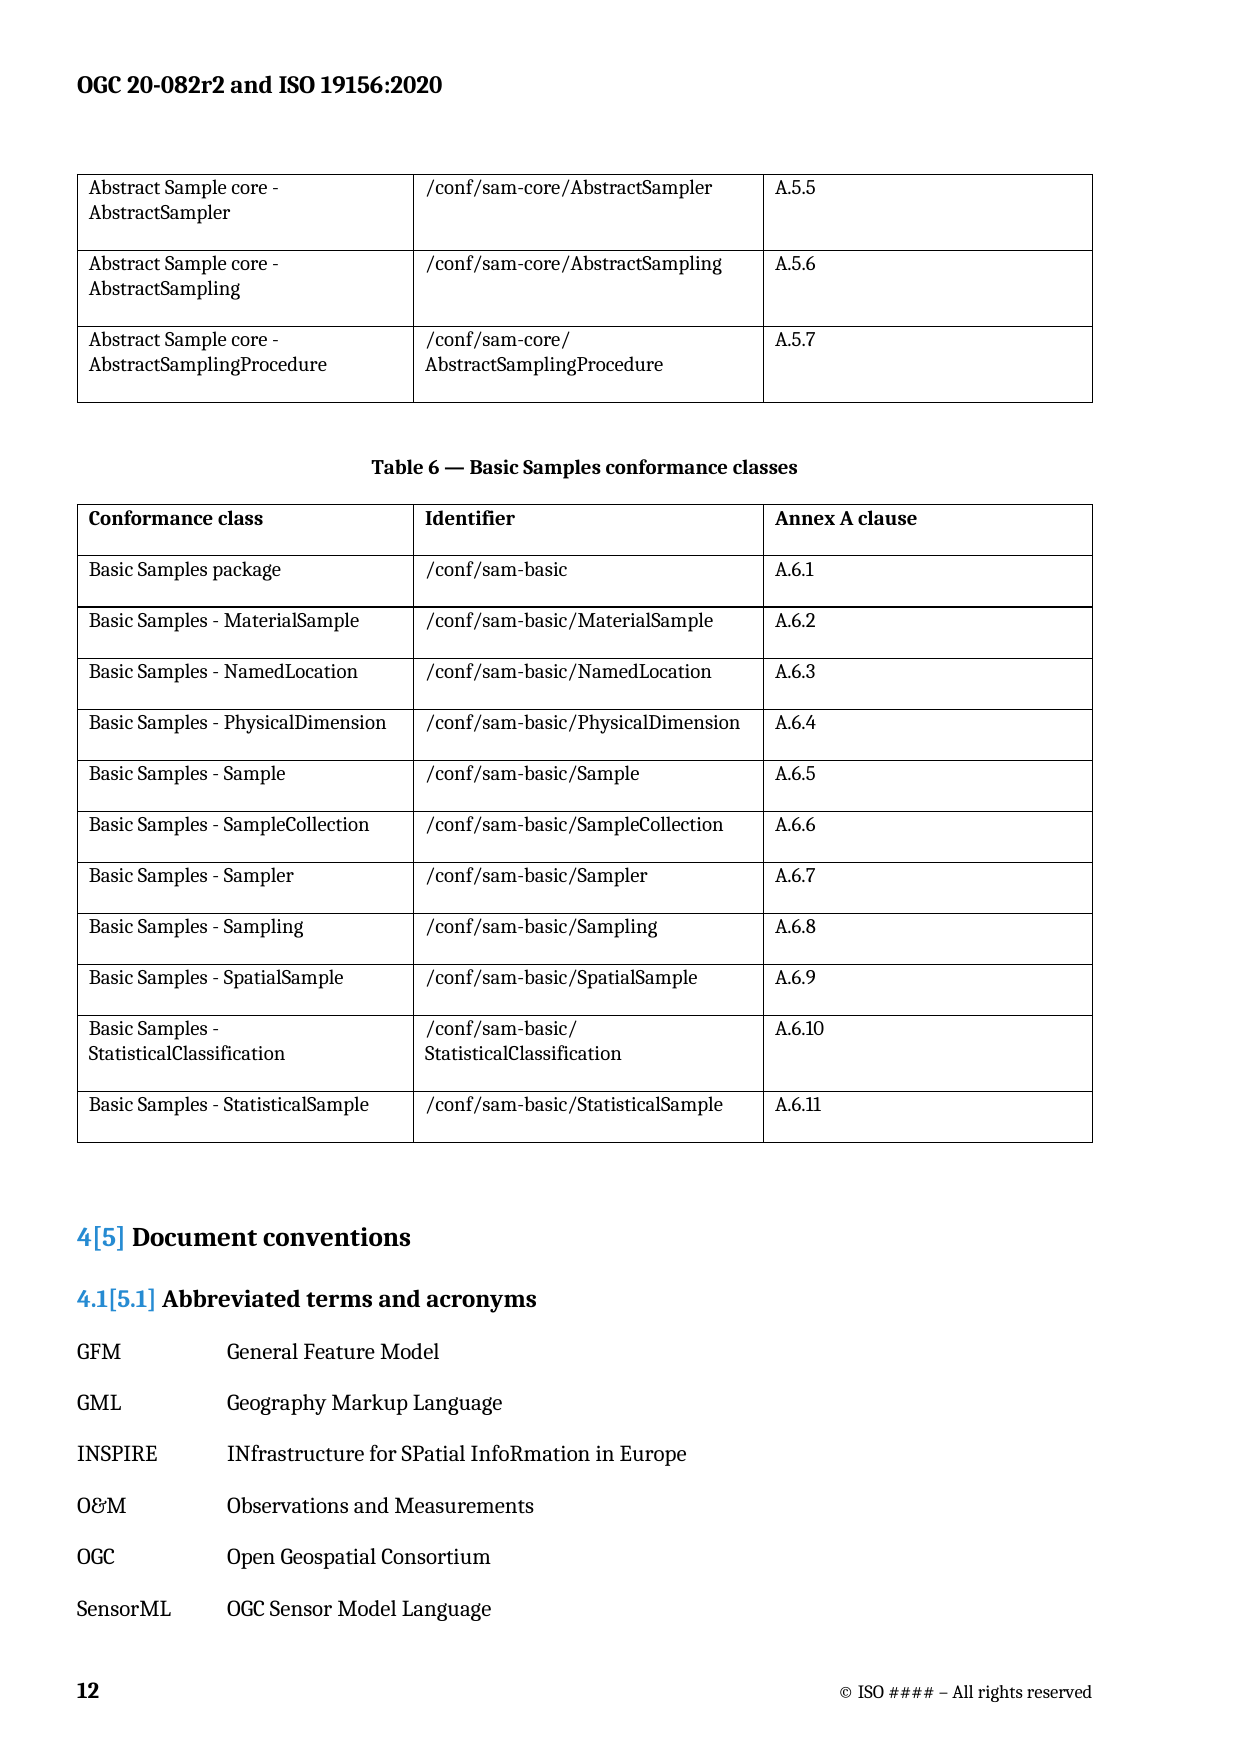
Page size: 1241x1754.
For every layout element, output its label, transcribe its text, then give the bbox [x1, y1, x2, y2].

table_header Annex A clause [764, 505, 1092, 555]
table_cell Basic Samples - StatisticalSample [78, 1092, 413, 1142]
table_cell A.5.7 [764, 327, 1092, 402]
table_cell Basic Samples - Sampling [78, 914, 413, 964]
table_cell Basic Samples - SpatialSample [78, 965, 413, 1015]
table_cell A.6.2 [764, 608, 1092, 657]
table_cell /conf/sam-basic/StatisticalSample [414, 1092, 763, 1142]
table_cell Basic Samples - MaterialSample [78, 608, 413, 657]
table_cell Abstract Sample core - AbstractSamplingProcedure [78, 327, 413, 402]
table_cell Basic Samples - StatisticalClassification [78, 1016, 413, 1091]
table_cell Abstract Sample core - AbstractSampler [78, 175, 413, 250]
subtitle Document conventions [77, 1222, 1092, 1253]
table_cell /conf/sam-basic/Sampling [414, 914, 763, 964]
table_cell /conf/sam-basic/Sample [414, 761, 763, 811]
table_cell /conf/sam-core/AbstractSampler [414, 175, 763, 250]
table_cell A.6.6 [764, 812, 1092, 862]
table_cell A.5.6 [764, 251, 1092, 326]
table_cell /conf/sam-basic/SampleCollection [414, 812, 763, 862]
table_cell A.6.9 [764, 965, 1092, 1015]
table_cell Basic Samples - PhysicalDimension [78, 710, 413, 759]
table_cell A.6.5 [764, 761, 1092, 811]
table_cell Basic Samples - NamedLocation [78, 659, 413, 708]
table_cell Basic Samples - Sample [78, 761, 413, 811]
table_cell A.6.3 [764, 659, 1092, 708]
table_cell Abstract Sample core - AbstractSampling [78, 251, 413, 326]
text O&M Observations and Measurements [77, 1493, 1092, 1519]
text GFM General Feature Model [77, 1338, 1092, 1365]
table_cell /conf/sam-basic/PhysicalDimension [414, 710, 763, 759]
text Table 6 — Basic Samples conformance classes [77, 454, 1092, 479]
table_cell /conf/sam-basic/Sampler [414, 863, 763, 913]
table_header Conformance class [78, 505, 413, 555]
table_cell /conf/sam-core/AbstractSamplingProcedure [414, 327, 763, 402]
table_cell Basic Samples - SampleCollection [78, 812, 413, 862]
table_cell /conf/sam-basic/NamedLocation [414, 659, 763, 708]
text INSPIRE INfrastructure for SPatial InfoRmation in Europe [77, 1441, 1092, 1468]
table_cell A.6.4 [764, 710, 1092, 759]
table_cell /conf/sam-basic/StatisticalClassification [414, 1016, 763, 1091]
table_cell Basic Samples - Sampler [78, 863, 413, 913]
table_cell Basic Samples package [78, 556, 413, 606]
table_cell A.6.10 [764, 1016, 1092, 1091]
table_cell /conf/sam-basic/MaterialSample [414, 608, 763, 657]
table_cell A.6.11 [764, 1092, 1092, 1142]
text OGC Open Geospatial Consortium [77, 1544, 1092, 1570]
table_cell A.6.7 [764, 863, 1092, 913]
table_cell A.6.8 [764, 914, 1092, 964]
table_header Identifier [414, 505, 763, 555]
table_cell /conf/sam-core/AbstractSampling [414, 251, 763, 326]
table_cell A.5.5 [764, 175, 1092, 250]
table_cell /conf/sam-basic [414, 556, 763, 606]
table_cell /conf/sam-basic/SpatialSample [414, 965, 763, 1015]
table_cell A.6.1 [764, 556, 1092, 606]
text GML Geography Markup Language [77, 1390, 1092, 1416]
text SensorML OGC Sensor Model Language [77, 1595, 1092, 1622]
subtitle Abbreviated terms and acronyms [77, 1285, 1092, 1313]
